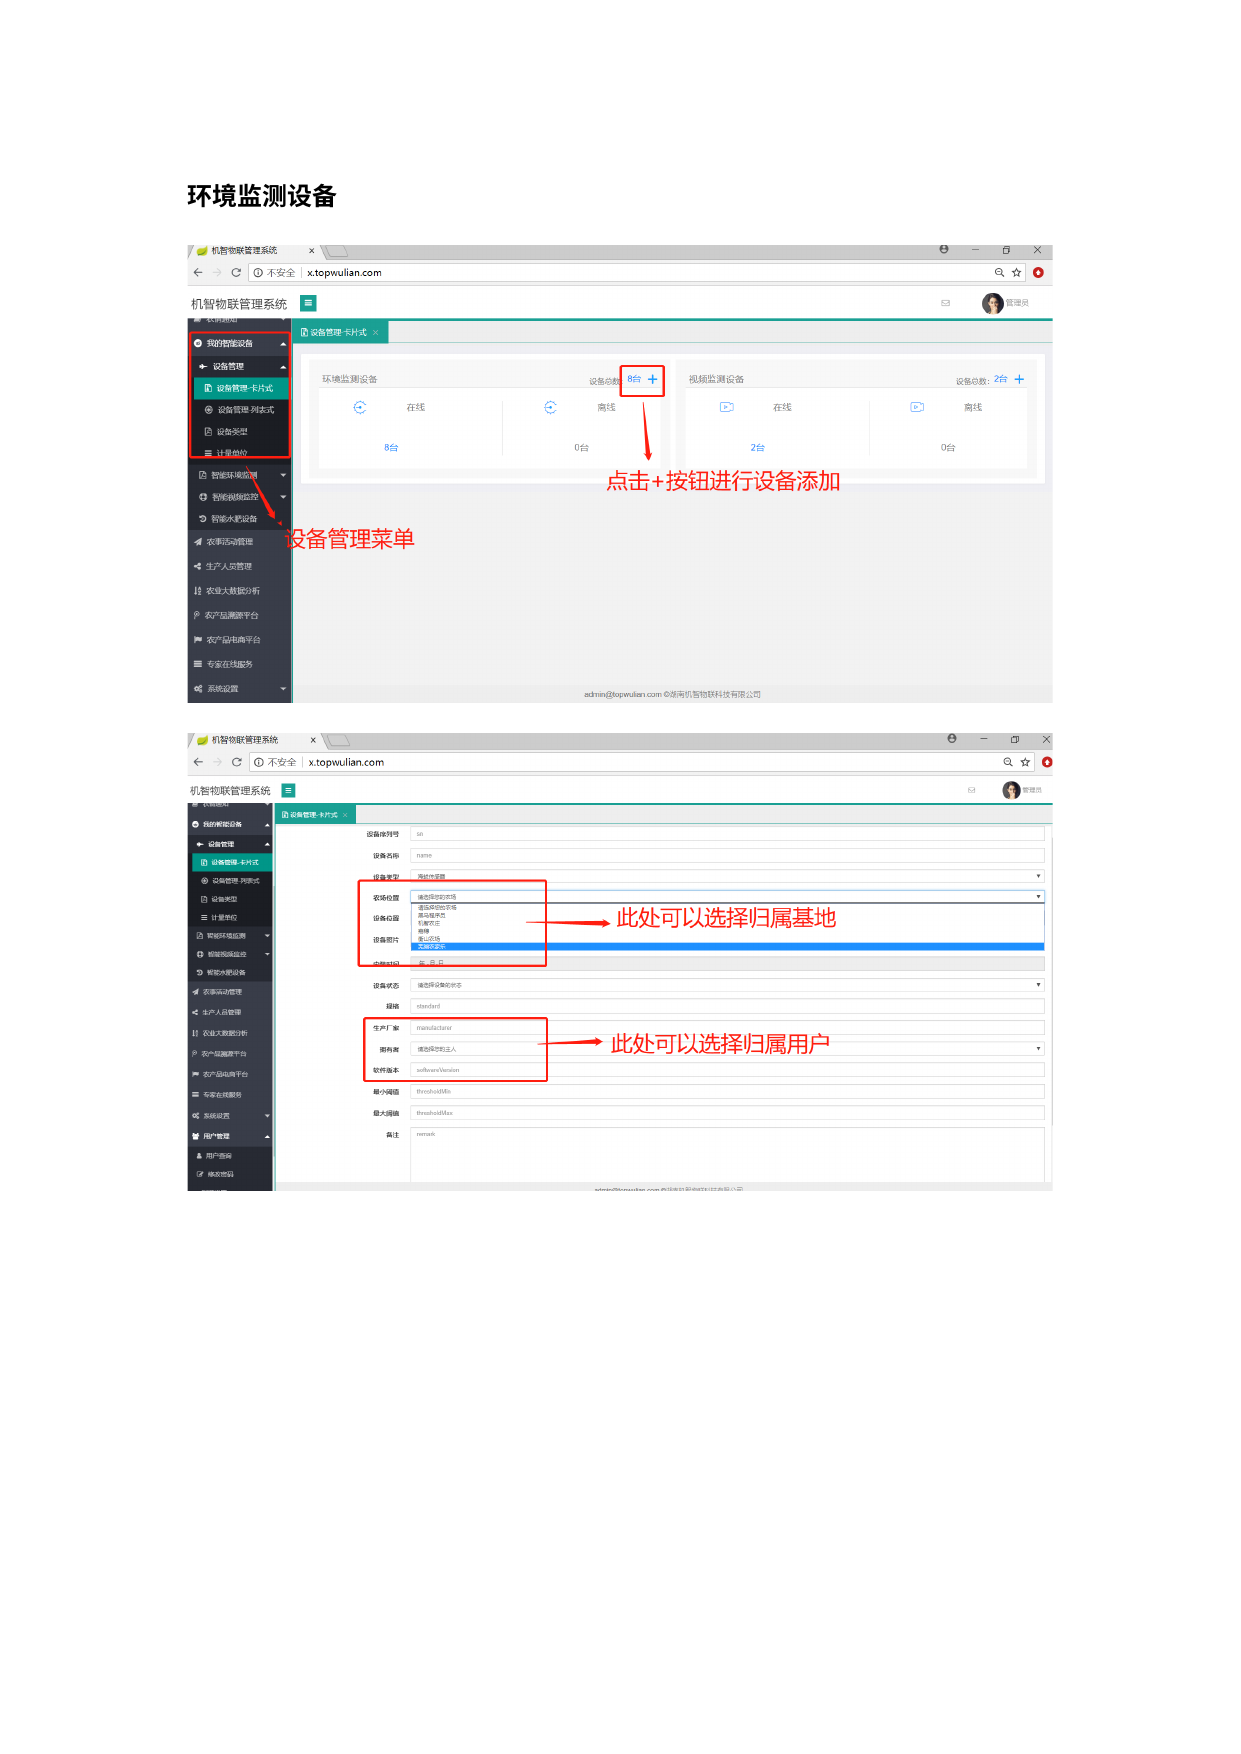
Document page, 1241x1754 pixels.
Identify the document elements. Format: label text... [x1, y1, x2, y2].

subtitle 环境监测设备 [187, 162, 1053, 227]
picture [187, 245, 1053, 703]
picture [187, 733, 1053, 1191]
